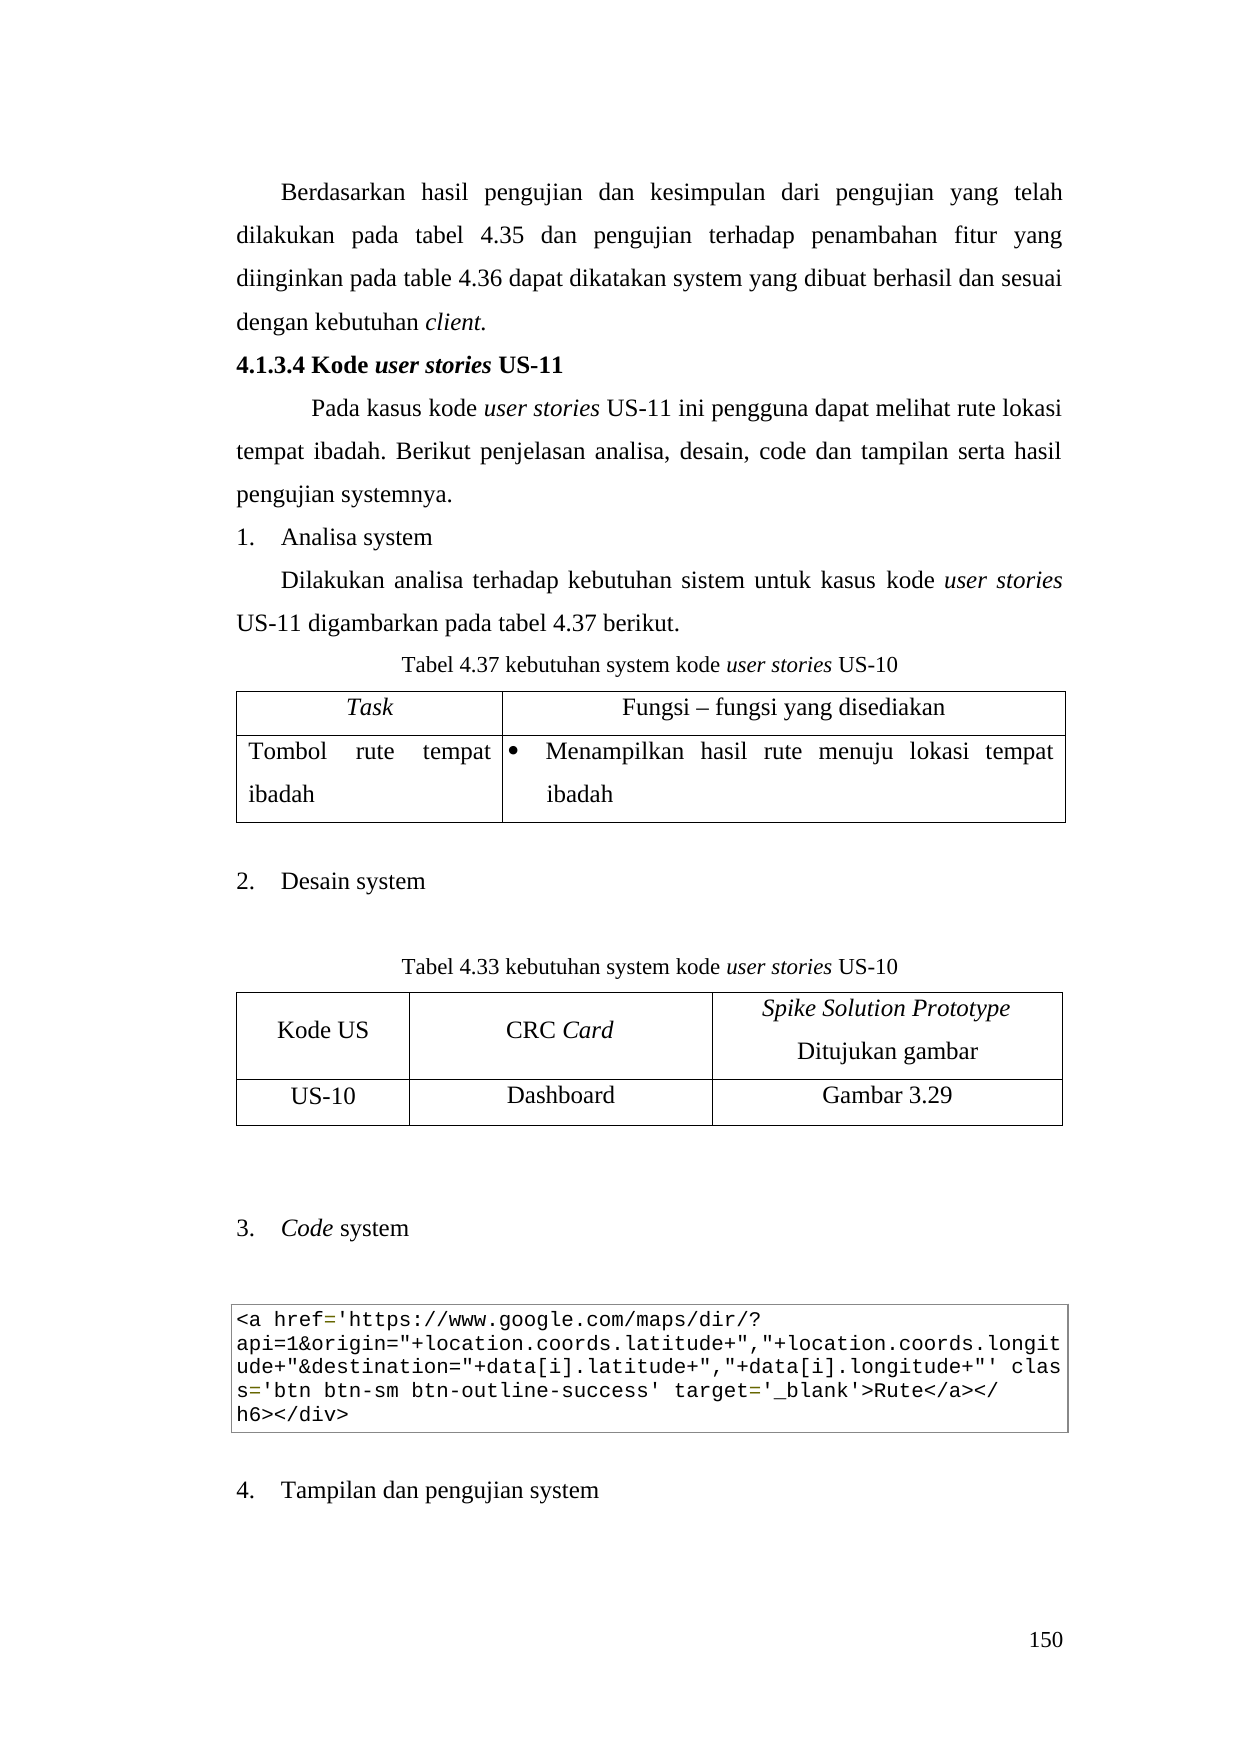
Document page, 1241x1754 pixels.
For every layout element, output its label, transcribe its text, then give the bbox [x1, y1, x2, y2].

table_cell Tombol rute tempat ibadah [237, 736, 502, 822]
text Pada kasus kode user stories US-11 ini pengguna dapat melihat rute lokasi tempat ibadah. Berikut penjelasan analisa, desain, code dan tampilan serta hasil pengujian systemnya. [236, 393, 1063, 508]
text Berdasarkan hasil pengujian dan kesimpulan dari pengujian yang telah dilakukan pada tabel 4.35 dan pengujian terhadap penambahan fitur yang diinginkan pada table 4.36 dapat dikatakan system yang dibuat berhasil dan sesuai dengan kebutuhan client. [236, 177, 1063, 335]
list Desain system [236, 866, 1063, 895]
table_cell Dashboard [410, 1080, 712, 1125]
list Code system [236, 1213, 1063, 1241]
table_header Task [237, 692, 502, 735]
text Tabel 4.37 kebutuhan system kode user stories US-10 [236, 652, 1063, 678]
text Tabel 4.33 kebutuhan system kode user stories US-10 [236, 953, 1063, 979]
table_header Kode US [237, 993, 409, 1079]
table_cell US-10 [237, 1080, 409, 1125]
table_header Spike Solution Prototype Ditujukan gambar [713, 993, 1062, 1079]
list Tampilan dan pengujian system [236, 1475, 1063, 1504]
table_cell Gambar 3.29 [713, 1080, 1062, 1125]
table_header Fungsi – fungsi yang disediakan [503, 692, 1065, 735]
table_header CRC Card [410, 993, 712, 1079]
table_cell Menampilkan hasil rute menuju lokasi tempat ibadah [503, 736, 1065, 822]
list Analisa system [236, 522, 1063, 551]
list Kode user stories US-11 [236, 350, 1063, 378]
text Dilakukan analisa terhadap kebutuhan sistem untuk kasus kode user stories US-11 digambarkan pada tabel 4.37 berikut. [236, 565, 1063, 637]
text <a href='https://www.google.com/maps/dir/?api=1&origin="+location.coords.latitude+","+location.coords.longitude+"&destination="+data[i].latitude+","+data[i].longitude+"' class='btn btn-sm btn-outline-success' target='_blank'>Rute</a></h6></div> [232, 1305, 1067, 1432]
